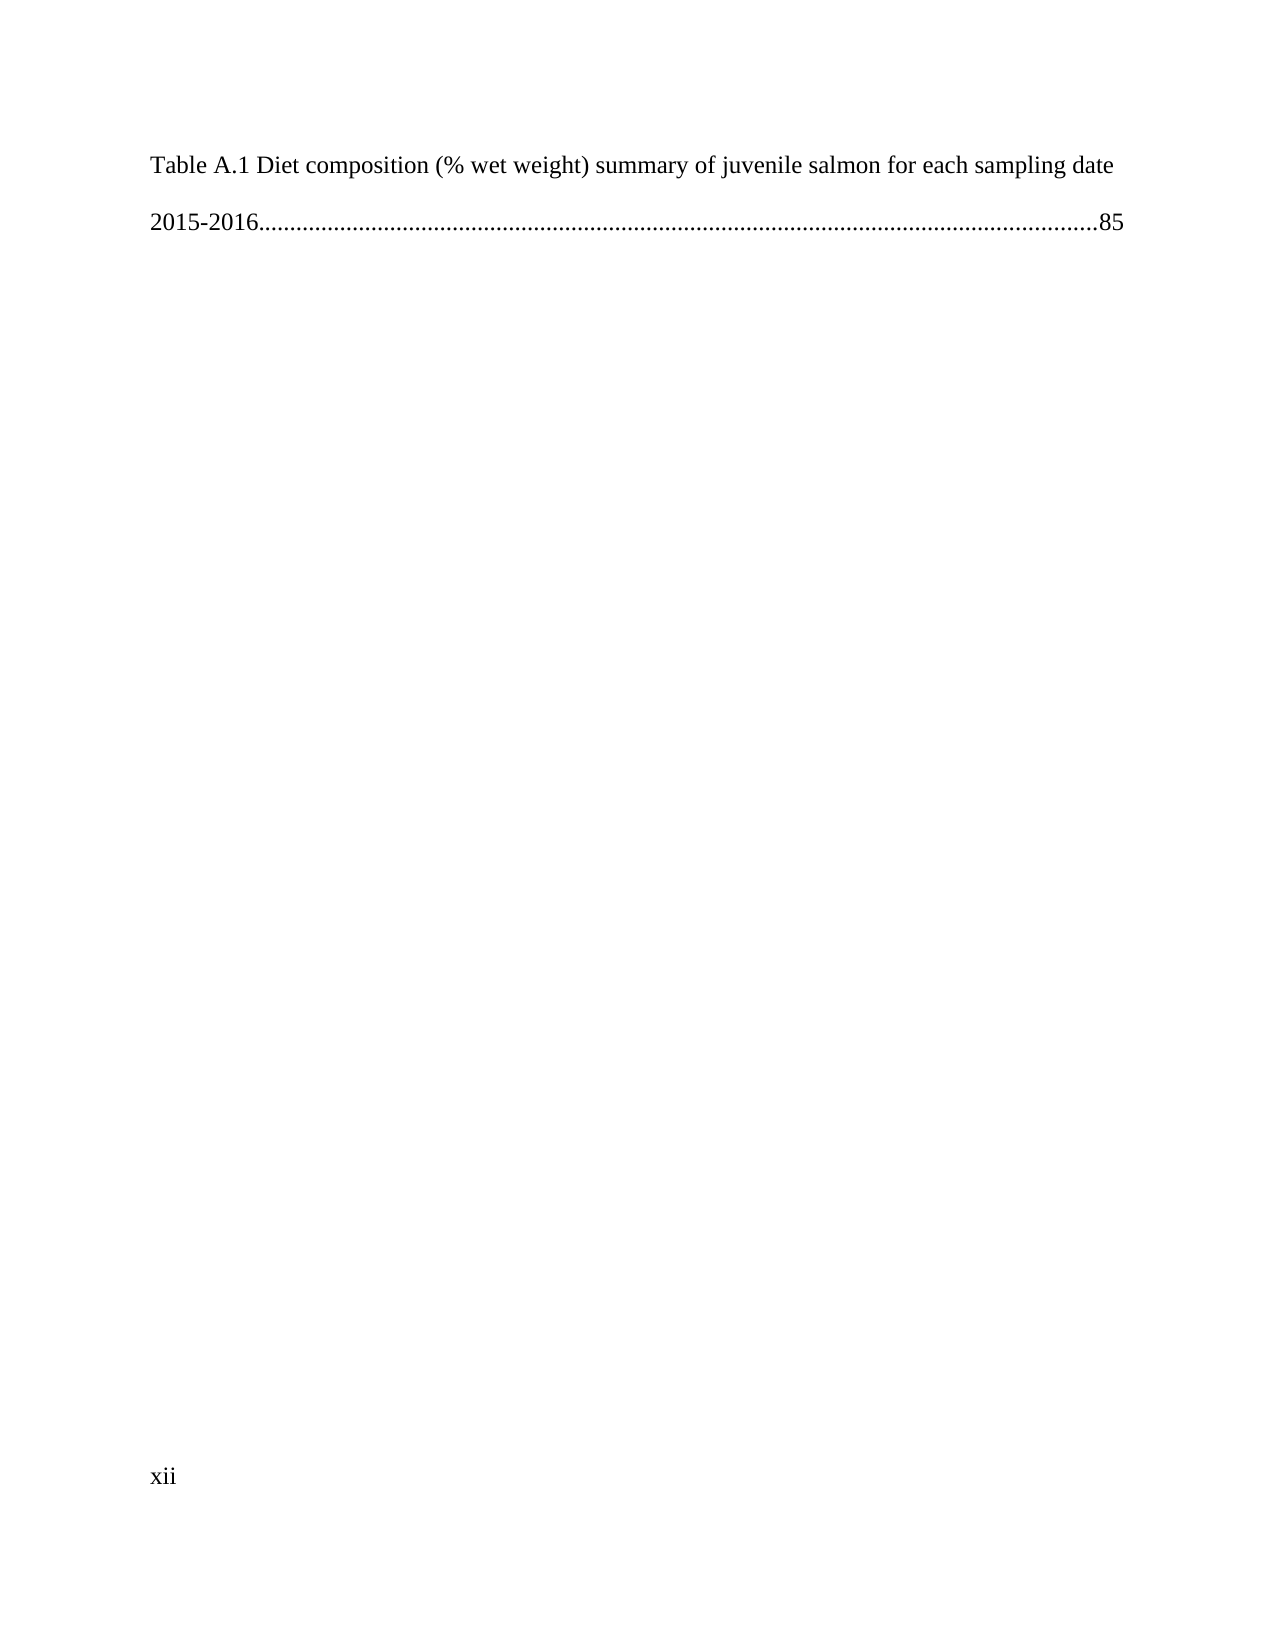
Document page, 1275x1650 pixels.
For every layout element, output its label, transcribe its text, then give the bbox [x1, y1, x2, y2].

text Table A.1 Diet composition (% wet weight) summary of juvenile salmon for each sampling date 2015-2016. 85 [150, 150, 1125, 236]
